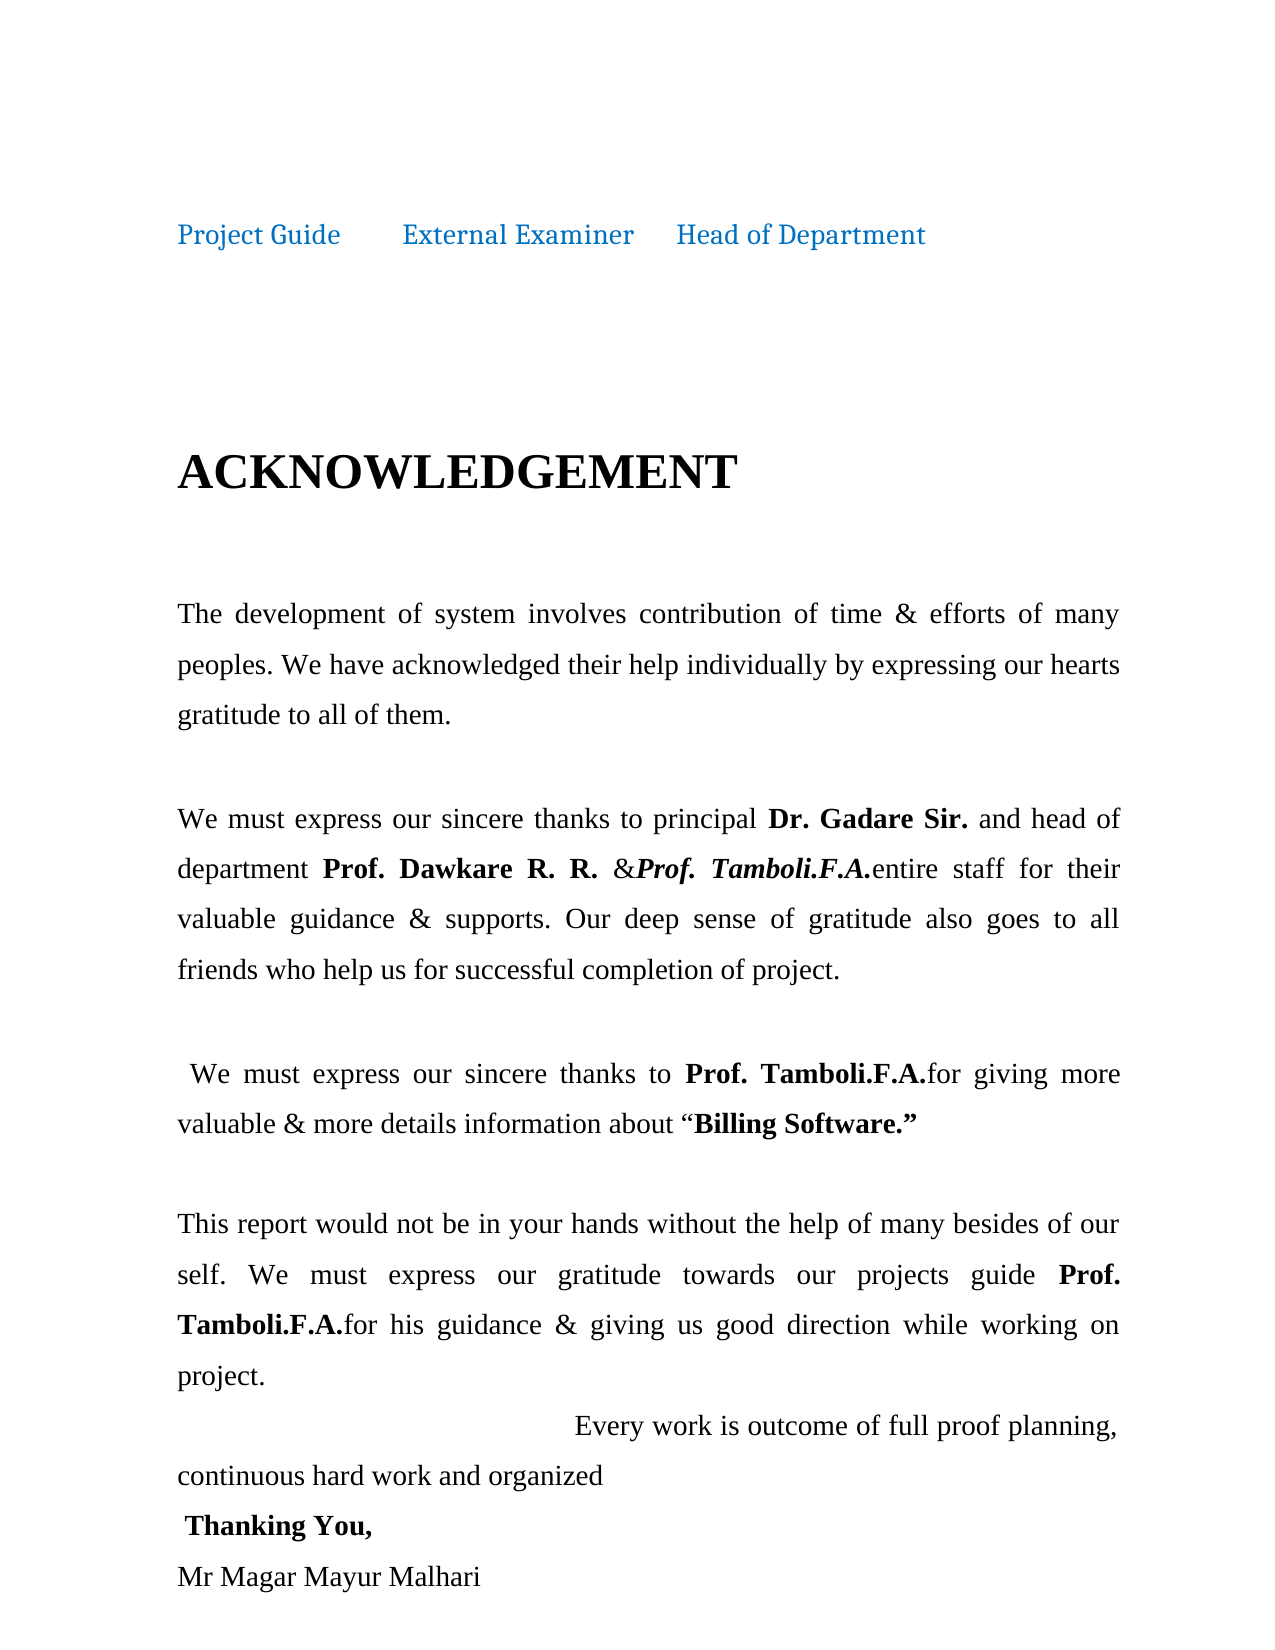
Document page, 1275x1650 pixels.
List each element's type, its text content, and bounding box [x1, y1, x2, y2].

text ACKNOWLEDGEMENT [177, 442, 1121, 500]
text Every work is outcome of full proof planning, continuous hard work and organized [177, 1408, 1121, 1492]
text Project Guide External Examiner Head of Department [177, 218, 1121, 252]
text Thanking You, [177, 1508, 1121, 1542]
text Mr Magar Mayur Malhari [177, 1559, 1121, 1592]
text We must express our sincere thanks to Prof. Tamboli.F.A.for giving more valuable & more details information about “Billing Software.” [177, 1056, 1121, 1139]
text This report would not be in your hands without the help of many besides of our self. We must express our gratitude towards our projects guide Prof. Tamboli.F.A.for his guidance & giving us good direction while working on project. [177, 1207, 1121, 1391]
text We must express our sincere thanks to principal Dr. Gadare Sir. and head of department Prof. Dawkare R. R. &Prof. Tamboli.F.A.entire staff for their valuable guidance & supports. Our deep sense of gratitude also goes to all friends who help us for successful completion of project. [177, 801, 1121, 986]
text The development of system involves contribution of time & efforts of many peoples. We have acknowledged their help individually by expressing our hearts gratitude to all of them. [177, 597, 1121, 731]
